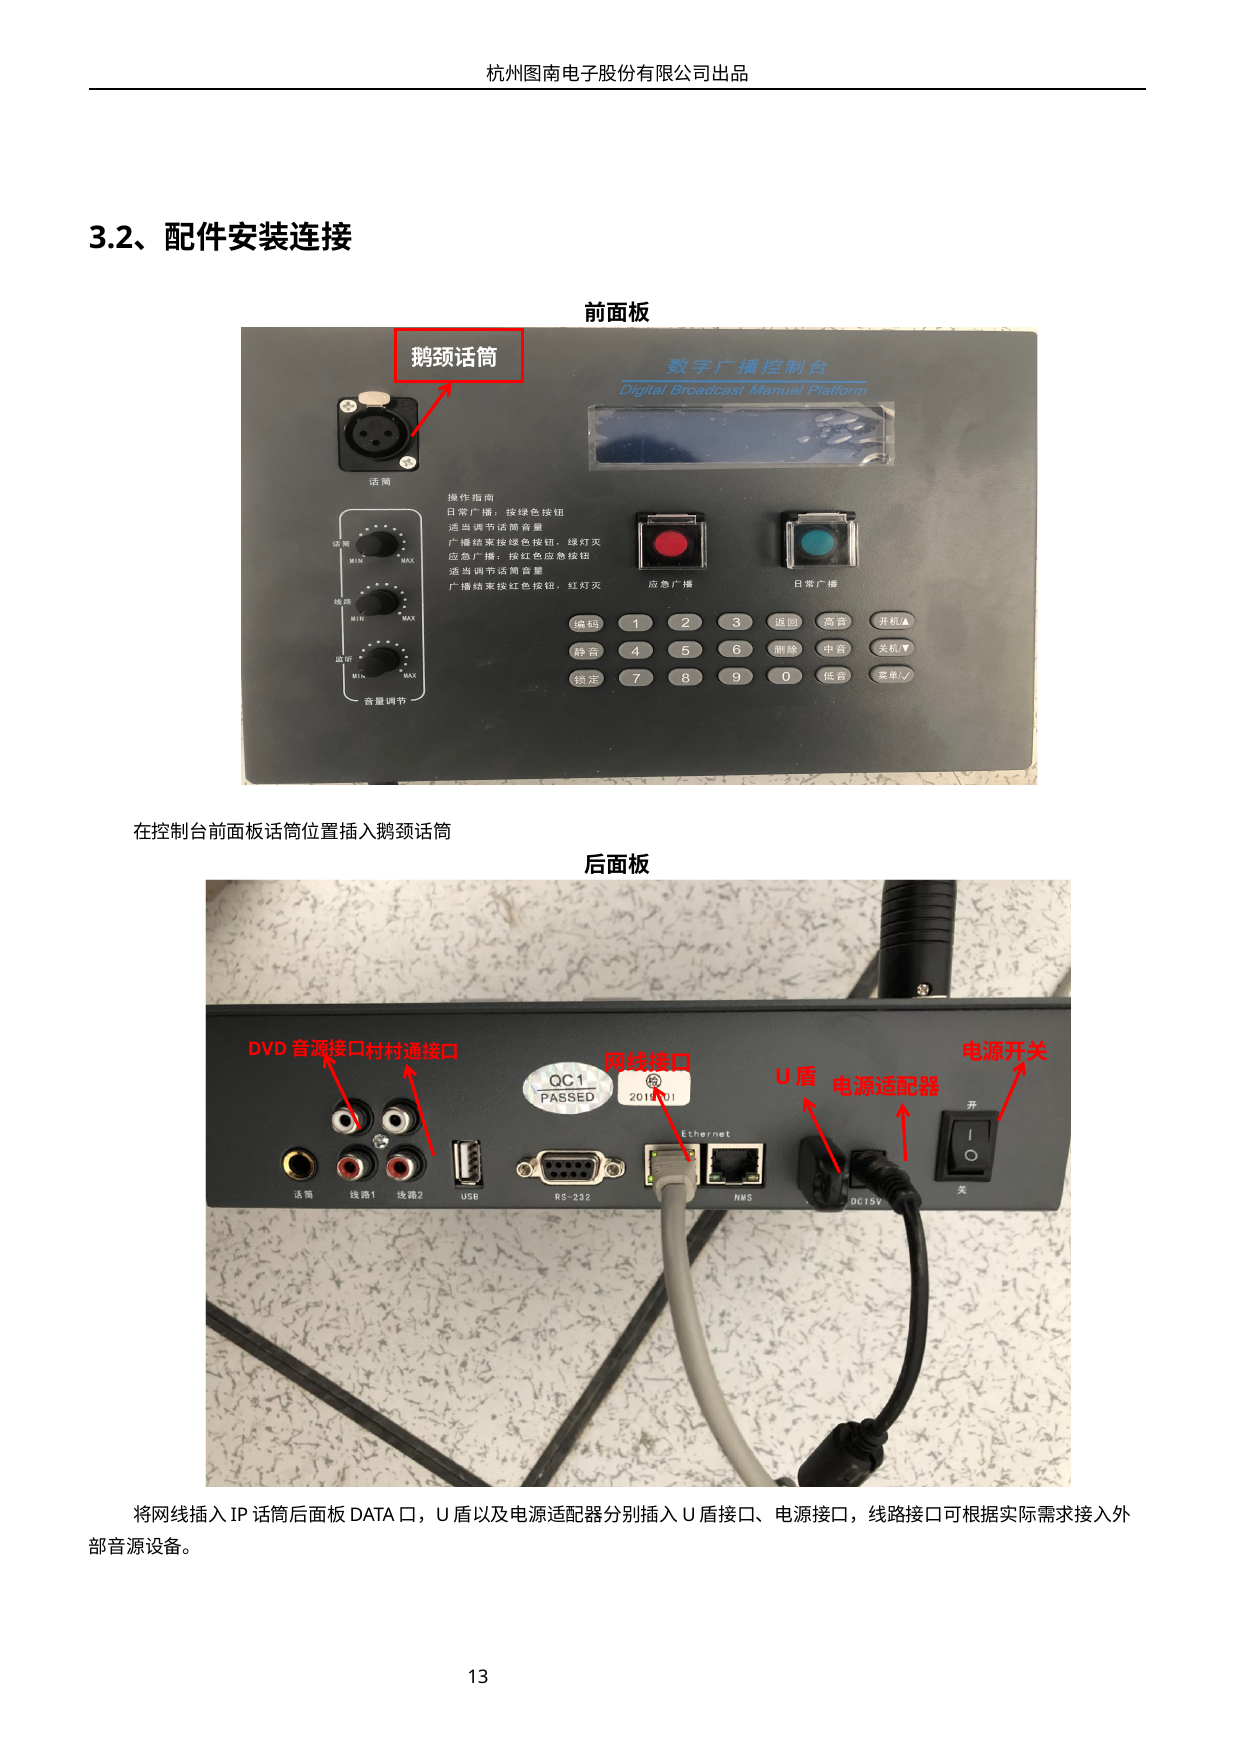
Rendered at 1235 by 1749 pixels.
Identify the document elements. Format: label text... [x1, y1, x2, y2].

picture [207, 880, 1071, 1487]
picture [241, 327, 1038, 785]
text 后面板 [88, 847, 1146, 879]
text 将网线插入IP话筒后面板DATA口，U盾以及电源适配器分别插入U盾接口、电源接口，线路接口可根据实际需求接入外部音源设备。 [88, 1497, 1146, 1562]
text 前面板 [88, 294, 1146, 327]
list 在控制台前面板话筒位置插入鹅颈话筒 [133, 814, 1146, 847]
subtitle 3.2、配件安装连接 [88, 202, 1146, 267]
